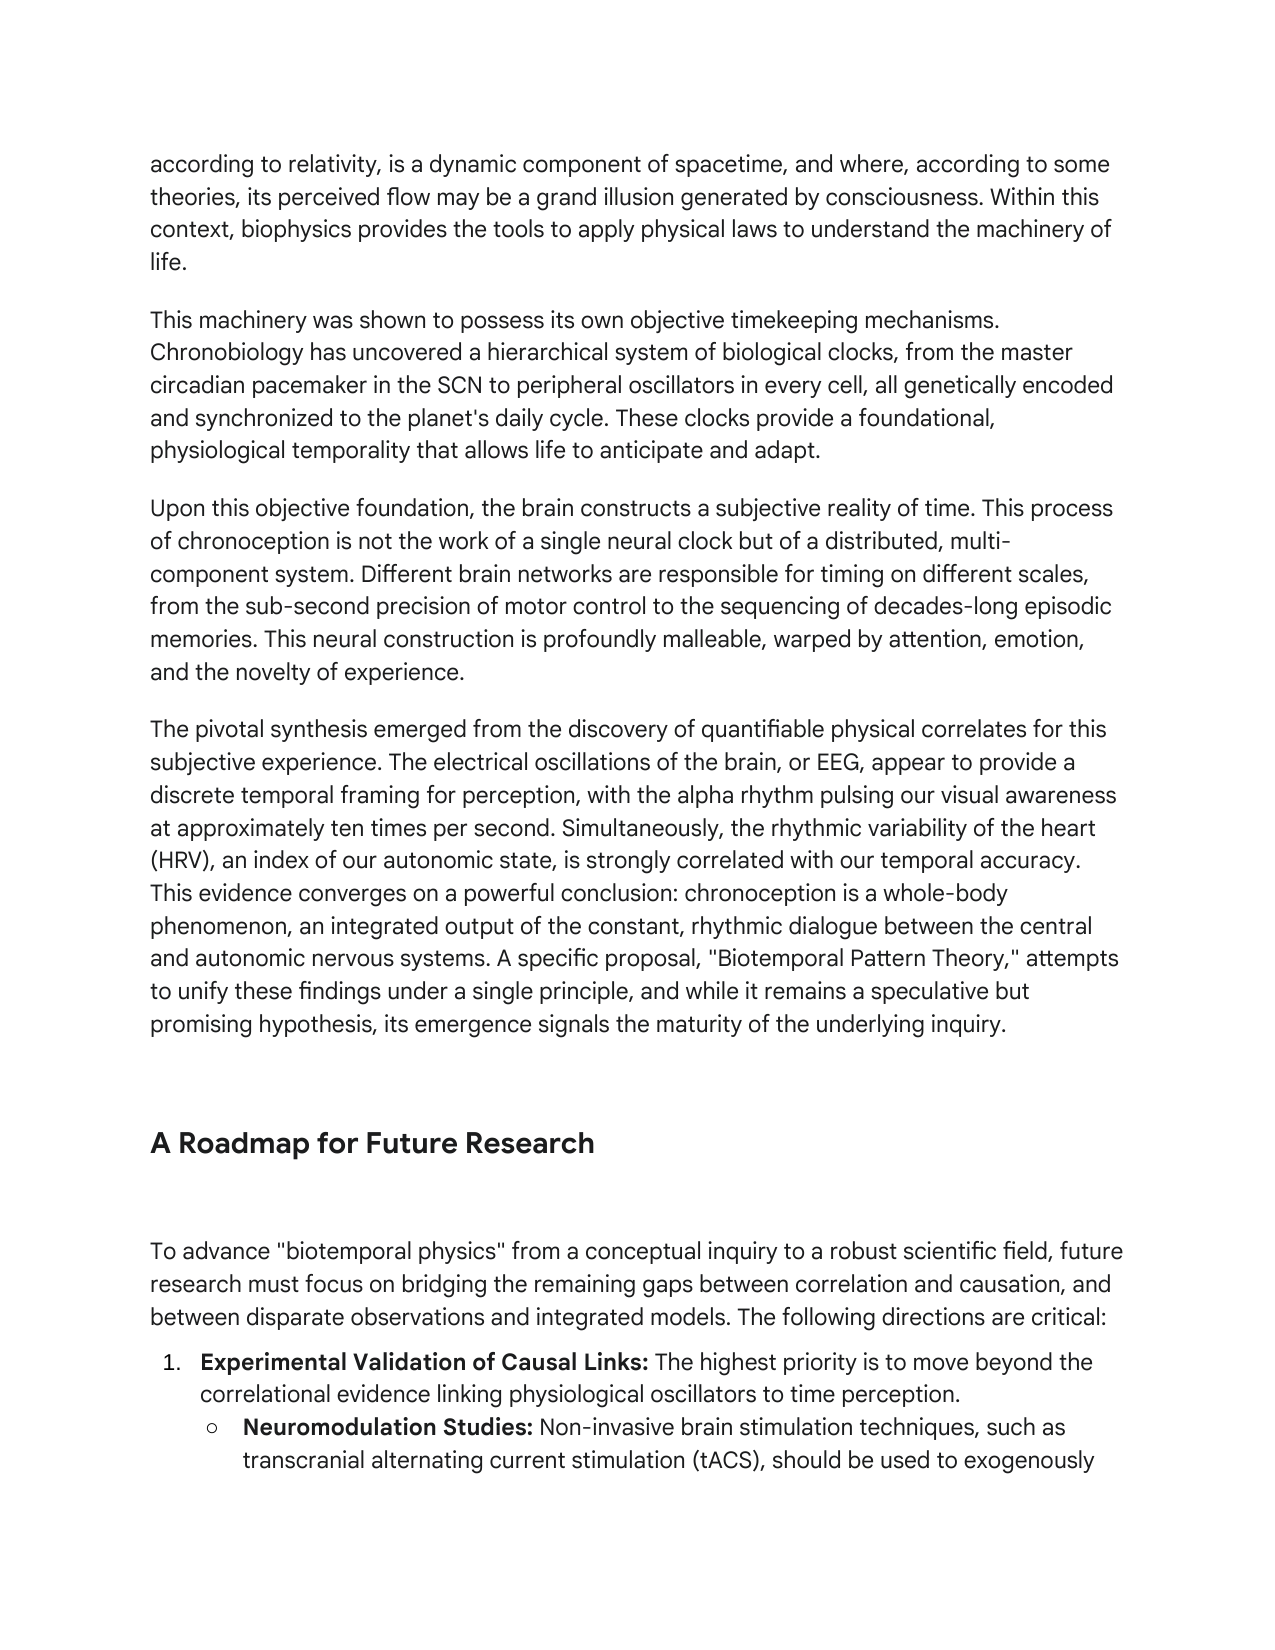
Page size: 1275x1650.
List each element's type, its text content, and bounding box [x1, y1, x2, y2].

text To advance "biotemporal physics" from a conceptual inquiry to a robust scientific field, future research must focus on bridging the remaining gaps between correlation and causation, and between disparate observations and integrated models. The following directions are critical: [150, 1237, 1125, 1331]
text Upon this objective foundation, the brain constructs a subjective reality of time. This process of chronoception is not the work of a single neural clock but of a distributed, multi-component system. Different brain networks are responsible for timing on different scales, from the sub-second precision of motor control to the sequencing of decades-long episodic memories. This neural construction is profoundly malleable, warped by attention, emotion, and the novelty of experience. [150, 494, 1125, 687]
list Experimental Validation of Causal Links: The highest priority is to move beyond the correlational evidence linking physiological oscillators to time perception. [162, 1348, 1125, 1409]
text This machinery was shown to possess its own objective timekeeping mechanisms. Chronobiology has uncovered a hierarchical system of biological clocks, from the master circadian pacemaker in the SCN to peripheral oscillators in every cell, all genetically encoded and synchronized to the planet's daily cycle. These clocks provide a foundational, physiological temporality that allows life to anticipate and adapt. [150, 306, 1125, 465]
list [205, 1413, 1125, 1475]
text The pivotal synthesis emerged from the discovery of quantifiable physical correlates for this subjective experience. The electrical oscillations of the brain, or EEG, appear to provide a discrete temporal framing for perception, with the alpha rhythm pulsing our visual awareness at approximately ten times per second. Simultaneously, the rhythmic variability of the heart (HRV), an index of our autonomic state, is strongly correlated with our temporal accuracy. This evidence converges on a powerful conclusion: chronoception is a whole-body phenomenon, an integrated output of the constant, rhythmic dialogue between the central and autonomic nervous systems. A specific proposal, "Biotemporal Pattern Theory," attempts to unify these findings under a single principle, and while it remains a speculative but promising hypothesis, its emergence signals the maturity of the underlying inquiry. [150, 716, 1125, 1039]
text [150, 150, 1125, 277]
subtitle A Roadmap for Future Research [150, 1125, 1125, 1162]
